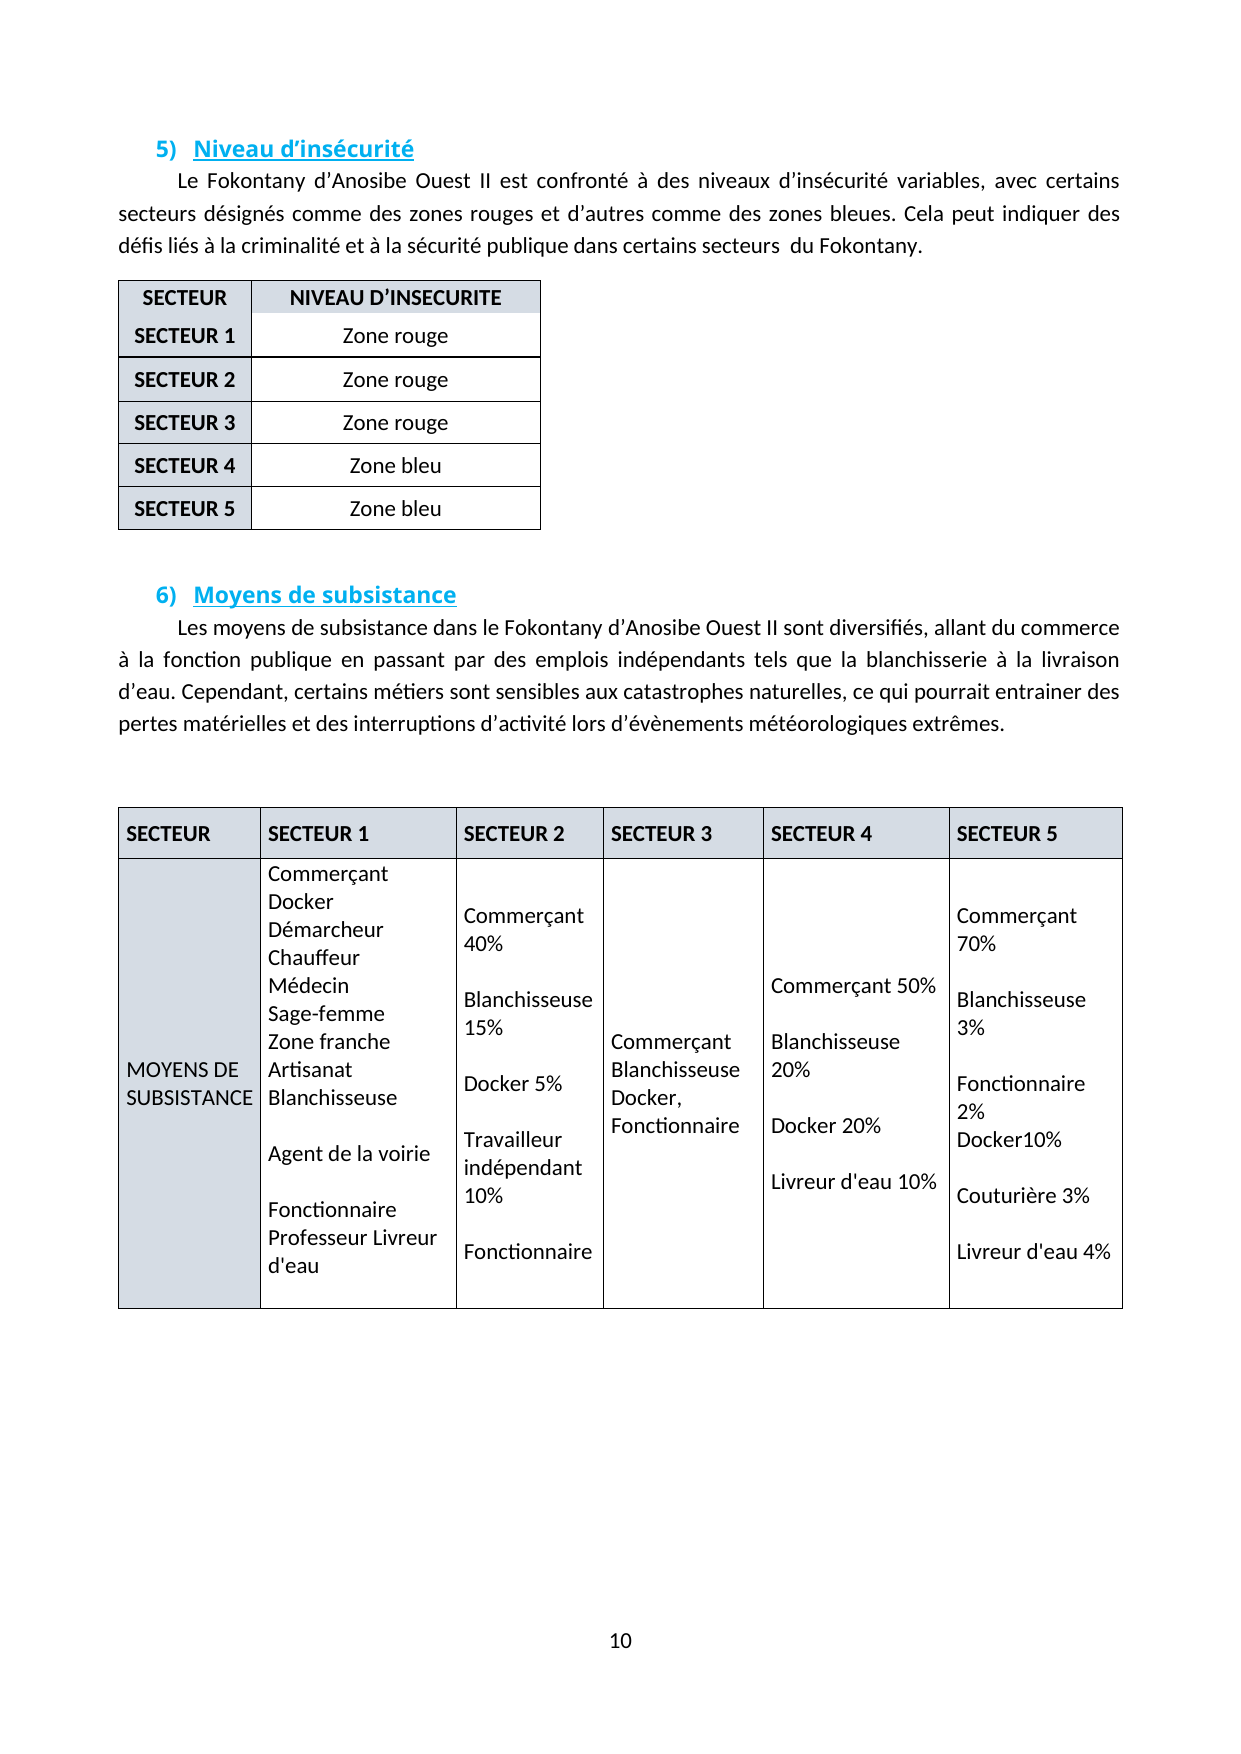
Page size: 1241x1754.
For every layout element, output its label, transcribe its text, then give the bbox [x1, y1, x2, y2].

table_header SECTEUR 3 [604, 808, 763, 858]
subtitle Moyens de subsistance [156, 579, 1122, 611]
table_cell Commerçant Docker Démarcheur Chauffeur Médecin Sage-femme Zone franche Artisanat Blanchisseuse Agent de la voirie Fonctionnaire Professeur Livreur d'eau [261, 859, 456, 1308]
table_cell Zone bleu [252, 444, 540, 486]
table_header NIVEAU D’INSECURITE [252, 281, 540, 313]
table_header SECTEUR [119, 808, 260, 858]
table_cell Commerçant 70% Blanchisseuse 3% Fonctionnaire 2% Docker10% Couturière 3% Livreur d'eau 4% [950, 859, 1122, 1308]
table_header SECTEUR [119, 281, 251, 313]
table_cell Zone rouge [252, 313, 540, 356]
table_cell Commerçant 40% Blanchisseuse 15% Docker 5% Travailleur indépendant 10% Fonctionnaire [457, 859, 603, 1308]
table_cell SECTEUR 5 [119, 487, 251, 529]
table_header SECTEUR 1 [261, 808, 456, 858]
table_cell SECTEUR 3 [119, 402, 251, 443]
table_header SECTEUR 4 [764, 808, 949, 858]
table_cell SECTEUR 1 [119, 313, 251, 356]
table_cell SECTEUR 2 [119, 358, 251, 401]
table_cell Zone rouge [252, 358, 540, 401]
table_cell Commerçant Blanchisseuse Docker, Fonctionnaire [604, 859, 763, 1308]
table_header SECTEUR 5 [950, 808, 1122, 858]
text Les moyens de subsistance dans le Fokontany d’Anosibe Ouest II sont diversifiés, allant du commerce à la fonction publique en passant par des emplois indépendants tels que la blanchisserie à la livraison d’eau. Cependant, certains métiers sont sensibles aux catastrophes naturelles, ce qui pourrait entrainer des pertes matérielles et des interruptions d’activité lors d’évènements météorologiques extrêmes. [118, 613, 1122, 738]
table_cell MOYENS DE SUBSISTANCE [119, 859, 260, 1308]
table_header SECTEUR 2 [457, 808, 603, 858]
table_cell SECTEUR 4 [119, 444, 251, 486]
text Le Fokontany d’Anosibe Ouest II est confronté à des niveaux d’insécurité variables, avec certains secteurs désignés comme des zones rouges et d’autres comme des zones bleues. Cela peut indiquer des défis liés à la criminalité et à la sécurité publique dans certains secteurs du Fokontany. [118, 167, 1122, 259]
subtitle Niveau d’insécurité [156, 133, 1122, 164]
table_cell Commerçant 50% Blanchisseuse 20% Docker 20% Livreur d'eau 10% [764, 859, 949, 1308]
table_cell Zone rouge [252, 402, 540, 443]
table_cell Zone bleu [252, 487, 540, 529]
